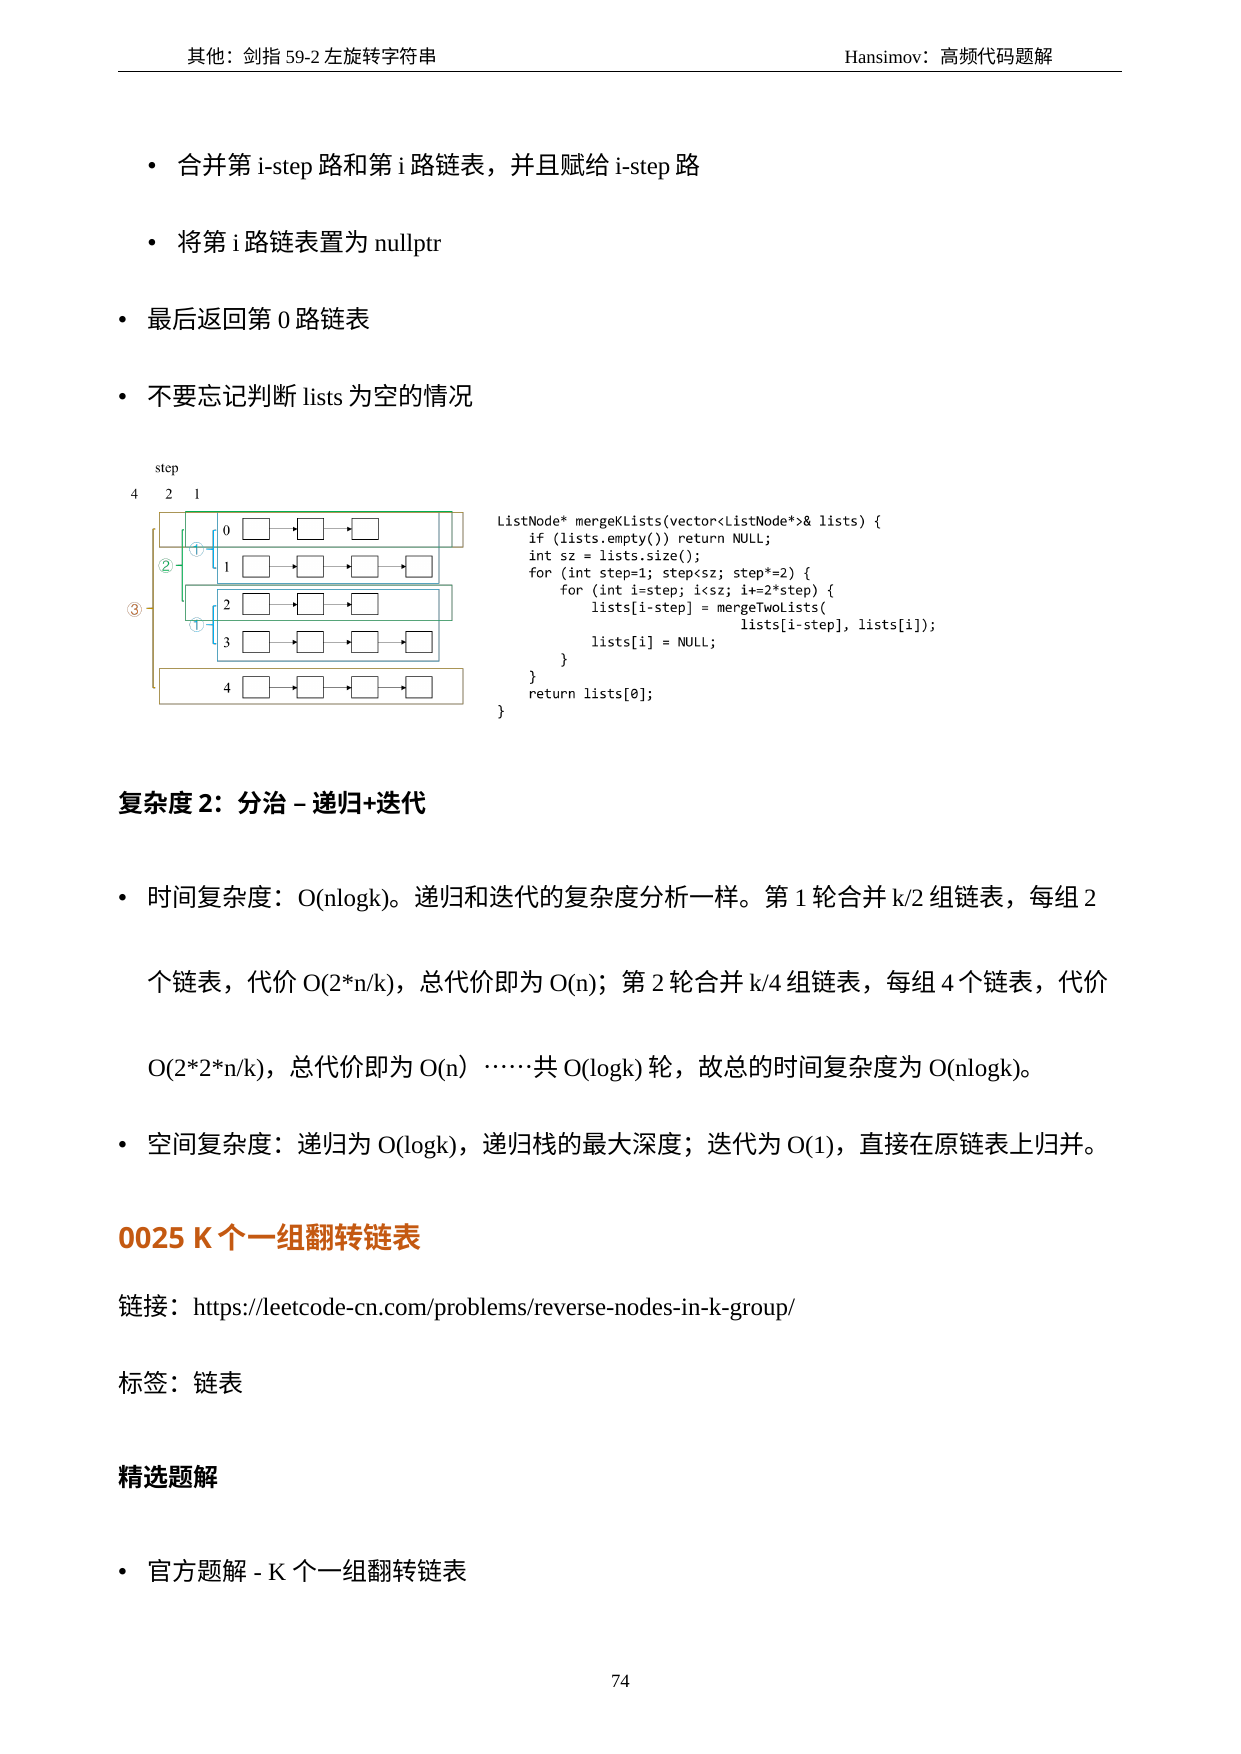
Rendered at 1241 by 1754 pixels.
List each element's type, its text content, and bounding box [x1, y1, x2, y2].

text 不要忘记判断lists为空的情况 [118, 361, 1122, 429]
text 最后返回第0路链表 [118, 284, 1122, 352]
text 时间复杂度：O(nlogk)。递归和迭代的复杂度分析一样。第1轮合并k/2组链表，每组2个链表，代价O(2*n/k)，总代价即为O(n)；第2轮合并k/4组链表，每组4个链表，代价O(2*2*n/k)，总代价即为O(n）……共O(logk) 轮，故总的时间复杂度为O(nlogk)。 [118, 862, 1122, 1099]
text 将第i路链表置为nullptr [148, 207, 1122, 275]
text 空间复杂度：递归为O(logk)，递归栈的最大深度；迭代为O(1)，直接在原链表上归并。 [118, 1108, 1122, 1176]
subtitle 复杂度2：分治 – 递归+迭代 [118, 768, 1097, 836]
subtitle 0025 K个一组翻转链表 [118, 1202, 1097, 1270]
text 合并第i-step路和第i路链表，并且赋给i-step路 [148, 130, 1122, 198]
text 标签：链表 [118, 1347, 1122, 1415]
text 官方题解 - K 个一组翻转链表 [118, 1535, 1122, 1603]
text 链接：https://leetcode-cn.com/problems/reverse-nodes-in-k-group/ [118, 1270, 1122, 1338]
subtitle 精选题解 [118, 1441, 1097, 1509]
picture [118, 453, 945, 728]
